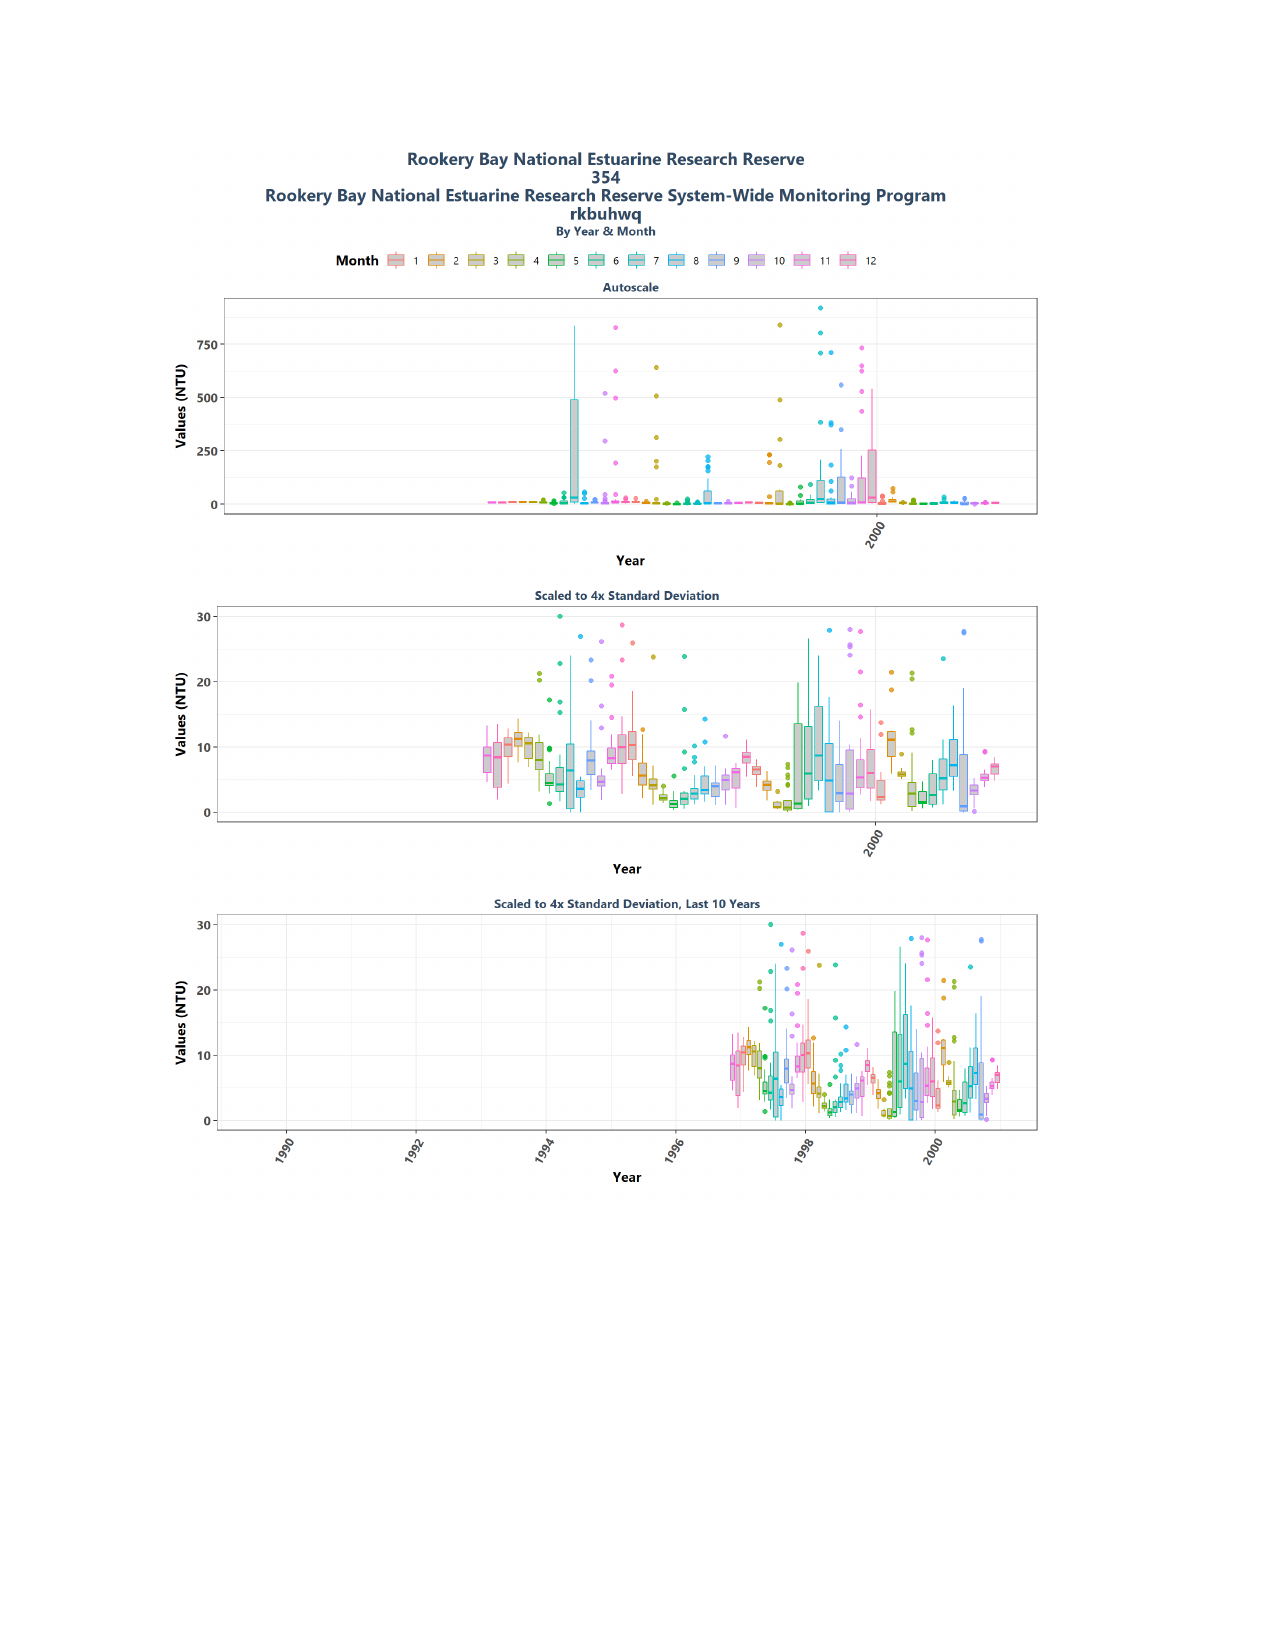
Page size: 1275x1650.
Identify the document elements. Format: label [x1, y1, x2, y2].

picture [168, 150, 1044, 1200]
